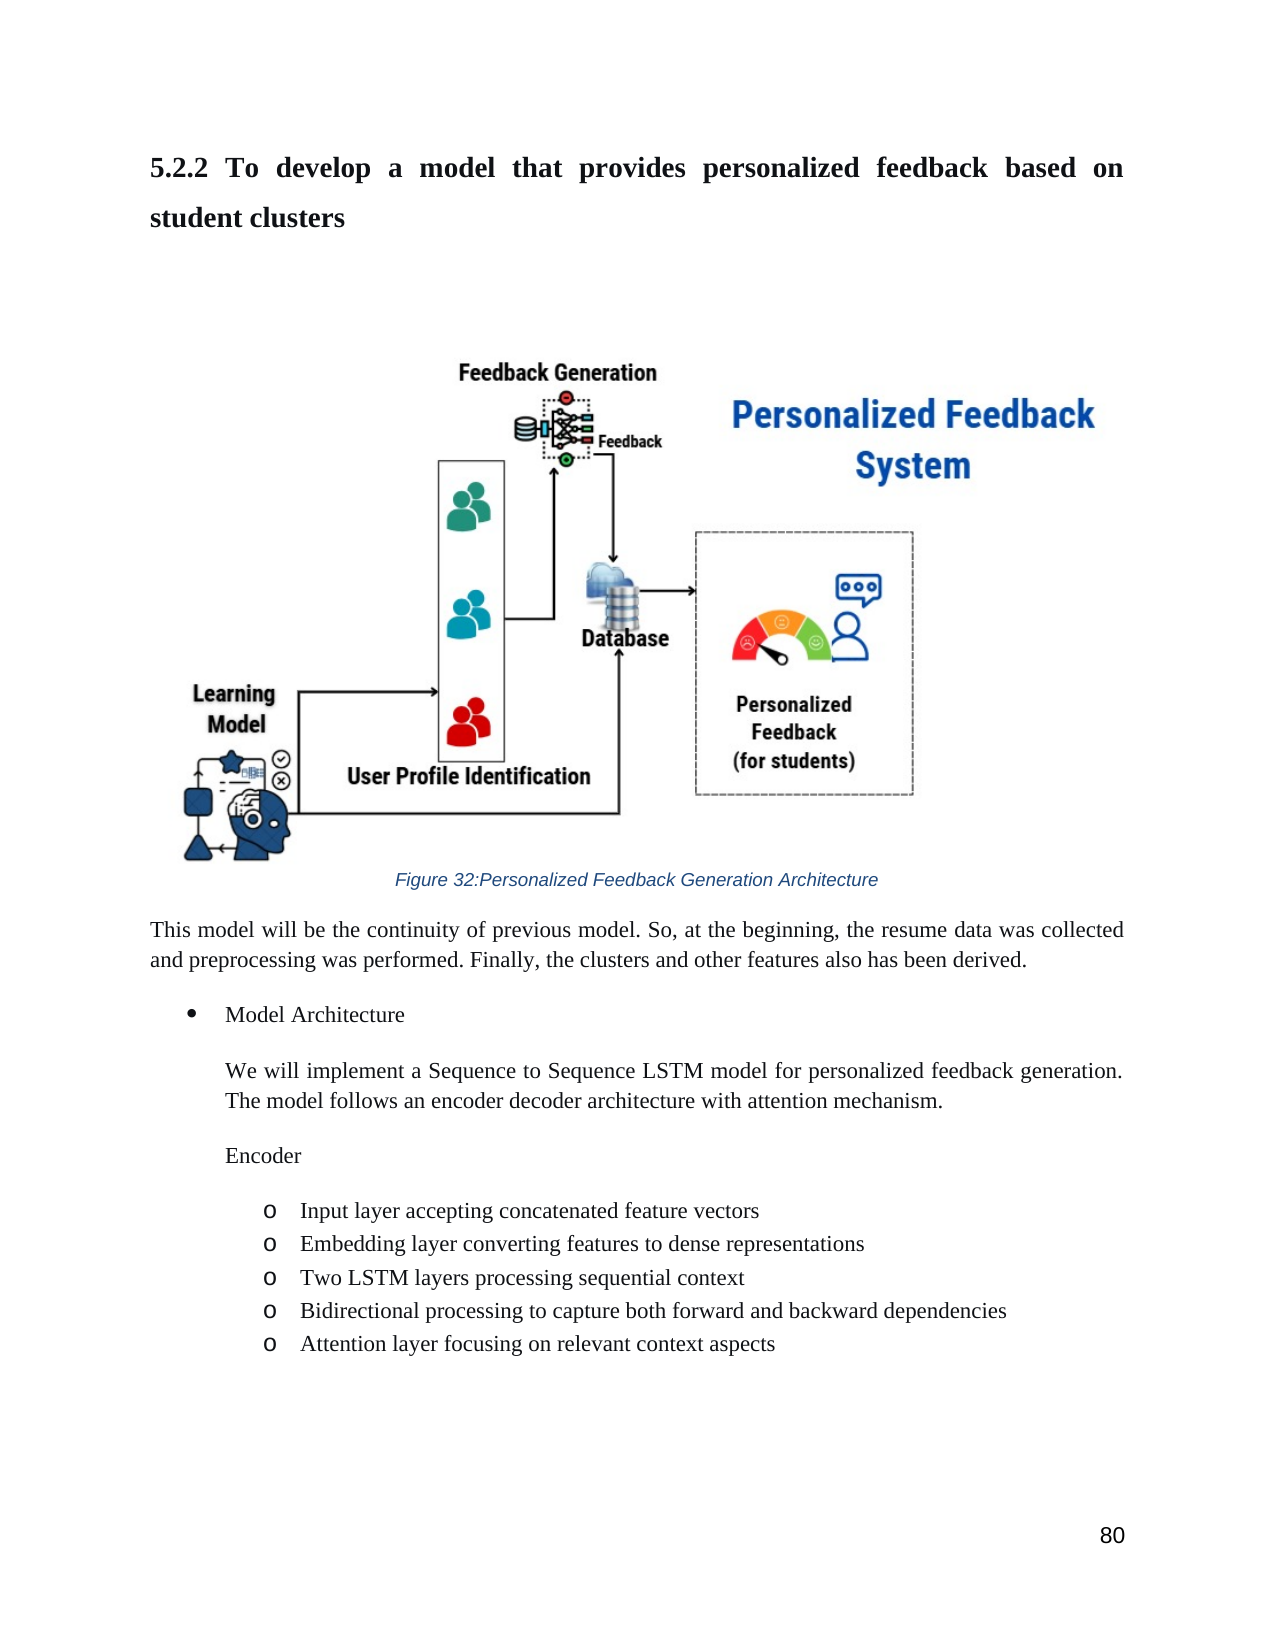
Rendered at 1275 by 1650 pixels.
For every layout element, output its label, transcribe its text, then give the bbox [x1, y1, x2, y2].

text This model will be the continuity of previous model. So, at the beginning, the resume data was collected and preprocessing was performed. Finally, the clusters and other features also has been derived. [150, 916, 1125, 972]
picture [150, 275, 1125, 866]
list Input layer accepting concatenated feature vectors [262, 1197, 1125, 1226]
text Encoder [225, 1142, 1125, 1168]
text We will implement a Sequence to Sequence LSTM model for personalized feedback generation. The model follows an encoder decoder architecture with attention mechanism. [225, 1057, 1125, 1113]
list Attention layer focusing on relevant context aspects [262, 1330, 1125, 1359]
list Model Architecture [187, 1001, 1125, 1028]
list Embedding layer converting features to dense representations [262, 1231, 1125, 1259]
subtitle 5.2.2 To develop a model that provides personalized feedback based on student clusters [150, 150, 1125, 234]
list Bidirectional processing to capture both forward and backward dependencies [262, 1297, 1125, 1326]
list Two LSTM layers processing sequential context [262, 1264, 1125, 1292]
